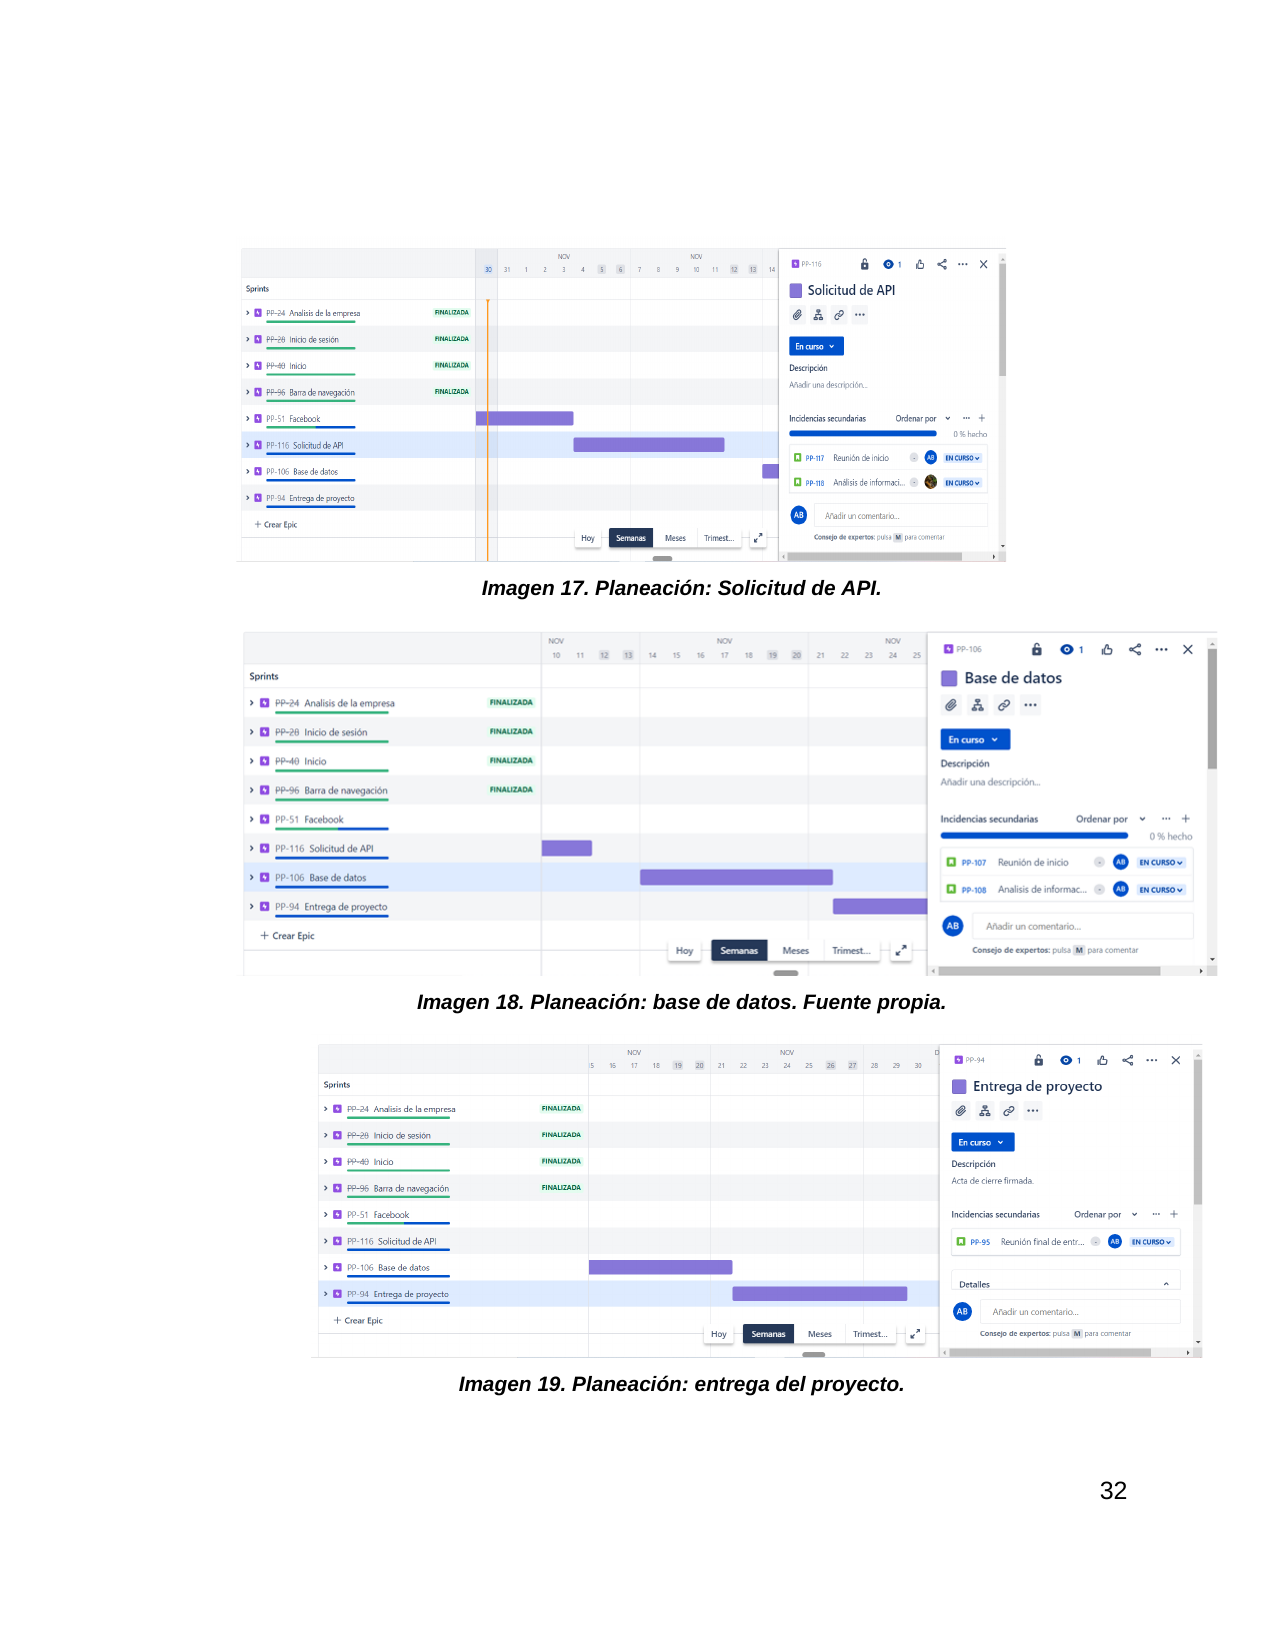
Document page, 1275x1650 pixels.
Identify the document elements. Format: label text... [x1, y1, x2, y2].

picture [236, 236, 1007, 562]
picture [311, 1034, 1203, 1358]
picture [236, 620, 1218, 976]
